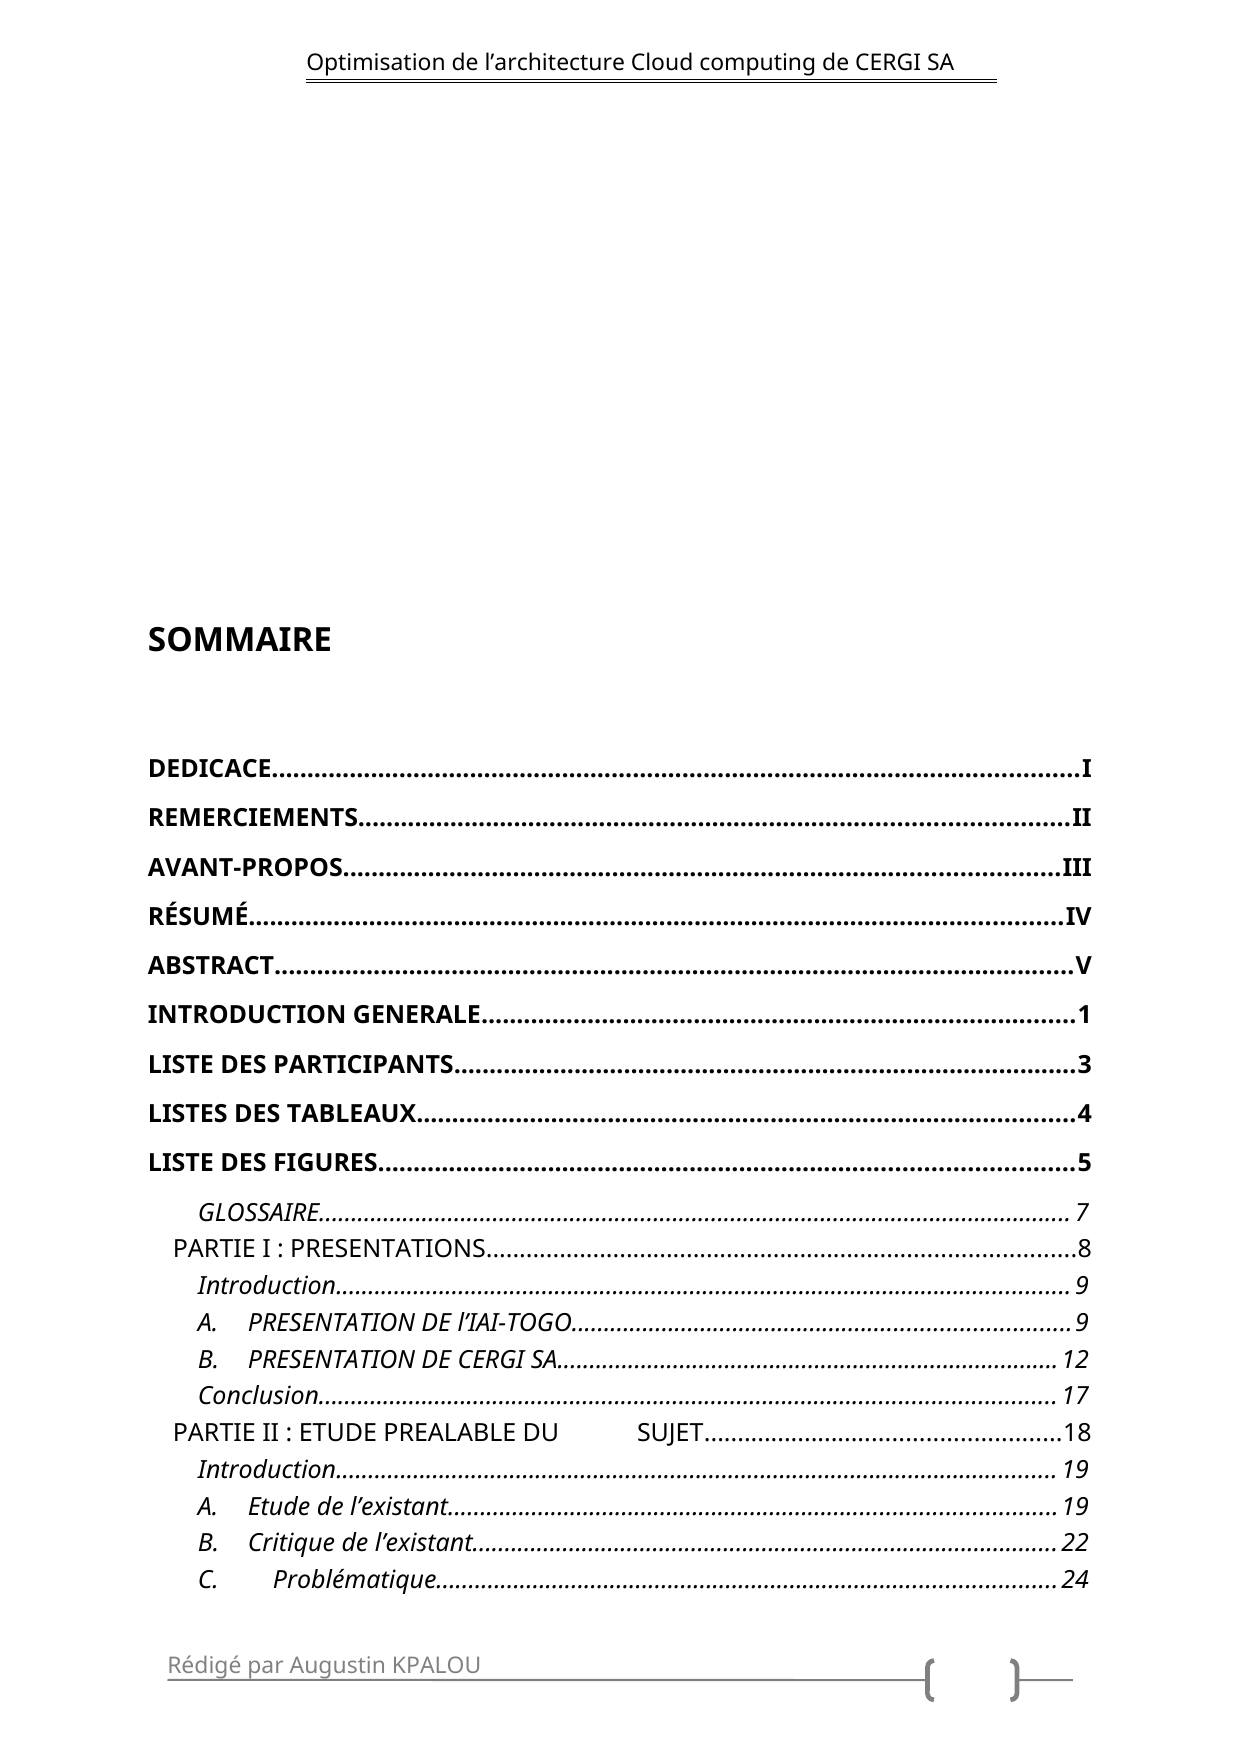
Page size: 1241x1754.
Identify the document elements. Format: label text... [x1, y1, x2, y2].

subtitle SOMMAIRE [148, 615, 1093, 661]
